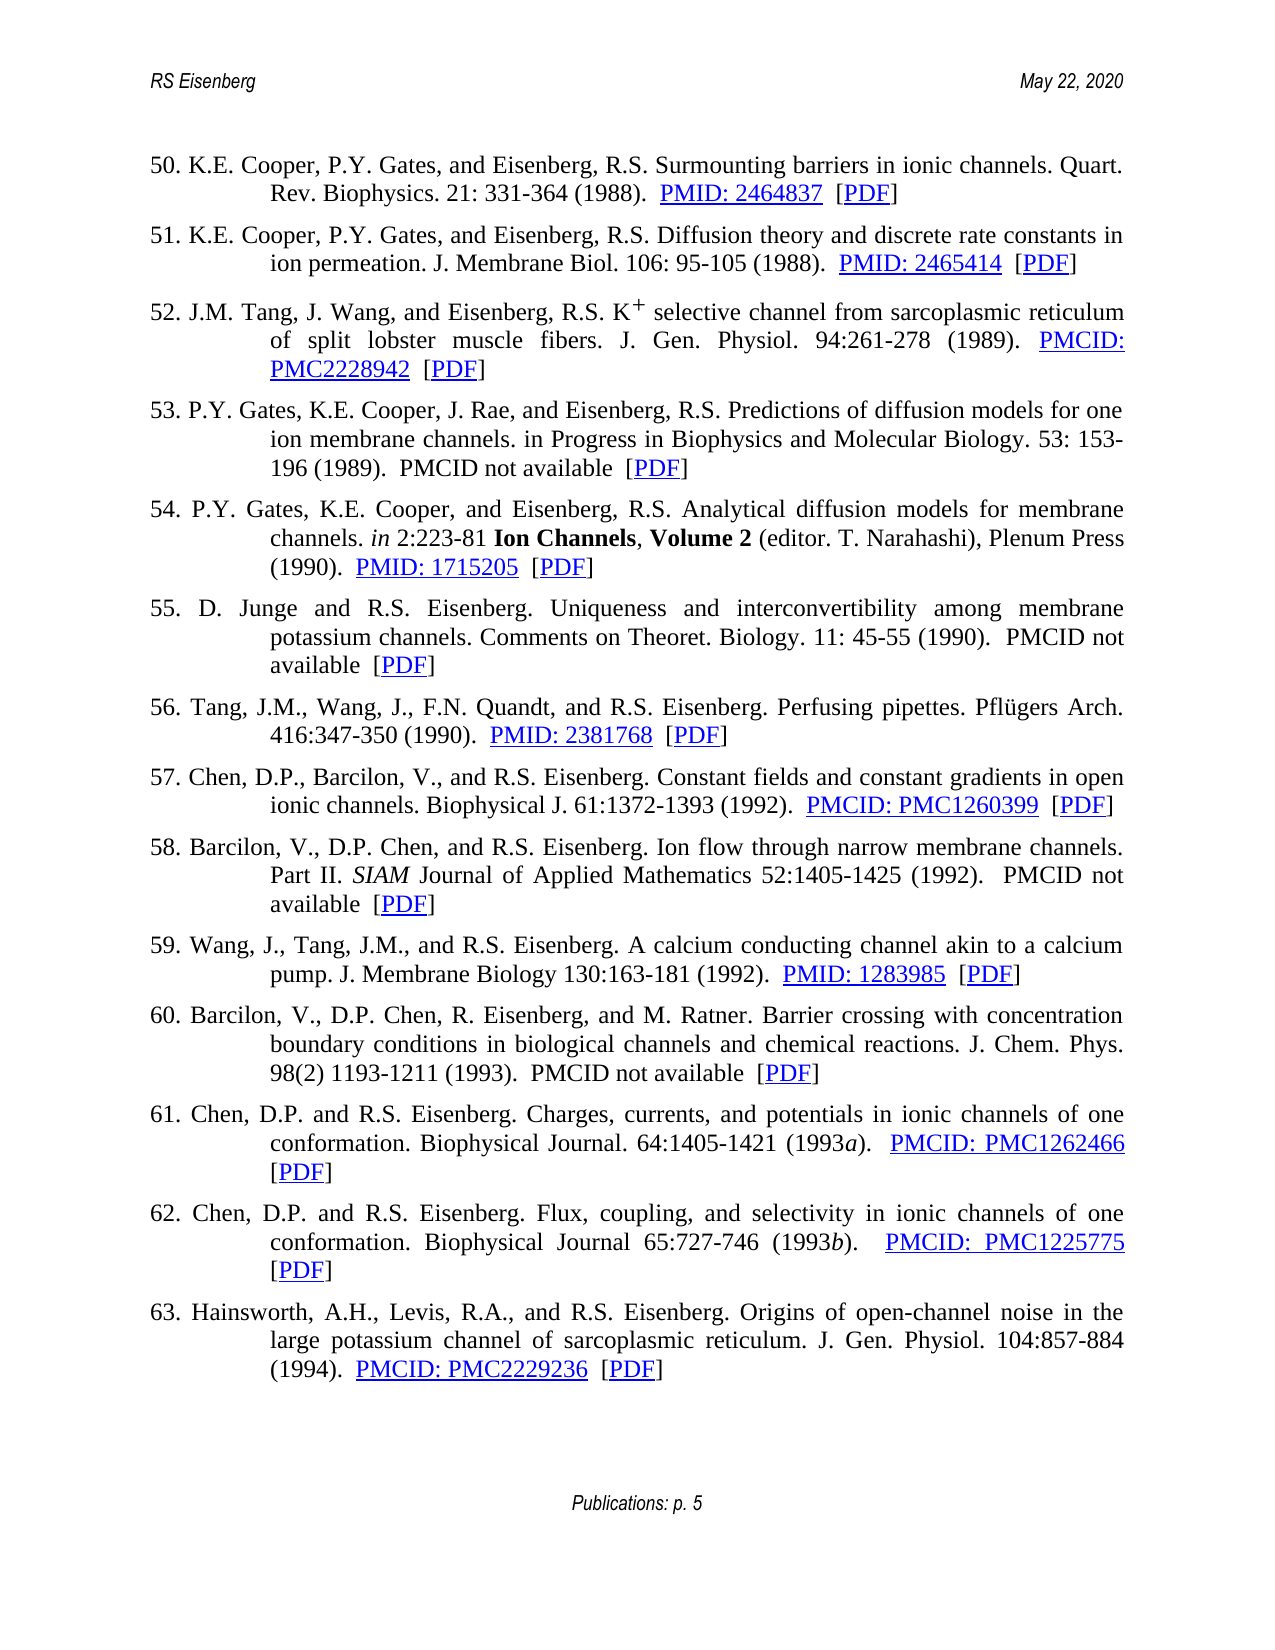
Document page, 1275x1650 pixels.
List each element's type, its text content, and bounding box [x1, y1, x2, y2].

text 63. Hainsworth, A.H., Levis, R.A., and R.S. Eisenberg. Origins of open-channel noise in the large potassium channel of sarcoplasmic reticulum. J. Gen. Physiol. 104:857-884 (1994). PMCID: PMC2229236 [PDF] [150, 1297, 1125, 1383]
text 55. D. Junge and R.S. Eisenberg. Uniqueness and interconvertibility among membrane potassium channels. Comments on Theoret. Biology. 11: 45-55 (1990). PMCID not available [PDF] [150, 593, 1125, 679]
text 58. Barcilon, V., D.P. Chen, and R.S. Eisenberg. Ion flow through narrow membrane channels. Part II. SIAM Journal of Applied Mathematics 52:1405-1425 (1992). PMCID not available [PDF] [150, 832, 1125, 918]
text 60. Barcilon, V., D.P. Chen, R. Eisenberg, and M. Ratner. Barrier crossing with concentration boundary conditions in biological channels and chemical reactions. J. Chem. Phys. 98(2) 1193-1211 (1993). PMCID not available [PDF] [150, 1001, 1125, 1087]
text 54. P.Y. Gates, K.E. Cooper, and Eisenberg, R.S. Analytical diffusion models for membrane channels. in 2:223-81 Ion Channels, Volume 2 (editor. T. Narahashi), Plenum Press (1990). PMID: 1715205 [PDF] [150, 494, 1125, 581]
text 56. Tang, J.M., Wang, J., F.N. Quandt, and R.S. Eisenberg. Perfusing pipettes. Pflügers Arch. 416:347-350 (1990). PMID: 2381768 [PDF] [150, 692, 1125, 749]
text 62. Chen, D.P. and R.S. Eisenberg. Flux, coupling, and selectivity in ionic channels of one conformation. Biophysical Journal 65:727-746 (1993b). PMCID: PMC1225775 [PDF] [150, 1198, 1125, 1284]
text 57. Chen, D.P., Barcilon, V., and R.S. Eisenberg. Constant fields and constant gradients in open ionic channels. Biophysical J. 61:1372-1393 (1992). PMCID: PMC1260399 [PDF] [150, 762, 1125, 819]
text 51. K.E. Cooper, P.Y. Gates, and Eisenberg, R.S. Diffusion theory and discrete rate constants in ion permeation. J. Membrane Biol. 106: 95-105 (1988). PMID: 2465414 [PDF] [150, 220, 1125, 277]
text 52. J.M. Tang, J. Wang, and Eisenberg, R.S. K+ selective channel from sarcoplasmic reticulum of split lobster muscle fibers. J. Gen. Physiol. 94:261-278 (1989). PMCID: PMC2228942 [PDF] [150, 290, 1125, 383]
text 50. K.E. Cooper, P.Y. Gates, and Eisenberg, R.S. Surmounting barriers in ionic channels. Quart. Rev. Biophysics. 21: 331-364 (1988). PMID: 2464837 [PDF] [150, 150, 1125, 207]
text 61. Chen, D.P. and R.S. Eisenberg. Charges, currents, and potentials in ionic channels of one conformation. Biophysical Journal. 64:1405-1421 (1993a). PMCID: PMC1262466 [PDF] [150, 1099, 1125, 1186]
text 59. Wang, J., Tang, J.M., and R.S. Eisenberg. A calcium conducting channel akin to a calcium pump. J. Membrane Biology 130:163-181 (1992). PMID: 1283985 [PDF] [150, 931, 1125, 988]
text 53. P.Y. Gates, K.E. Cooper, J. Rae, and Eisenberg, R.S. Predictions of diffusion models for one ion membrane channels. in Progress in Biophysics and Molecular Biology. 53: 153-196 (1989). PMCID not available [PDF] [150, 396, 1125, 482]
